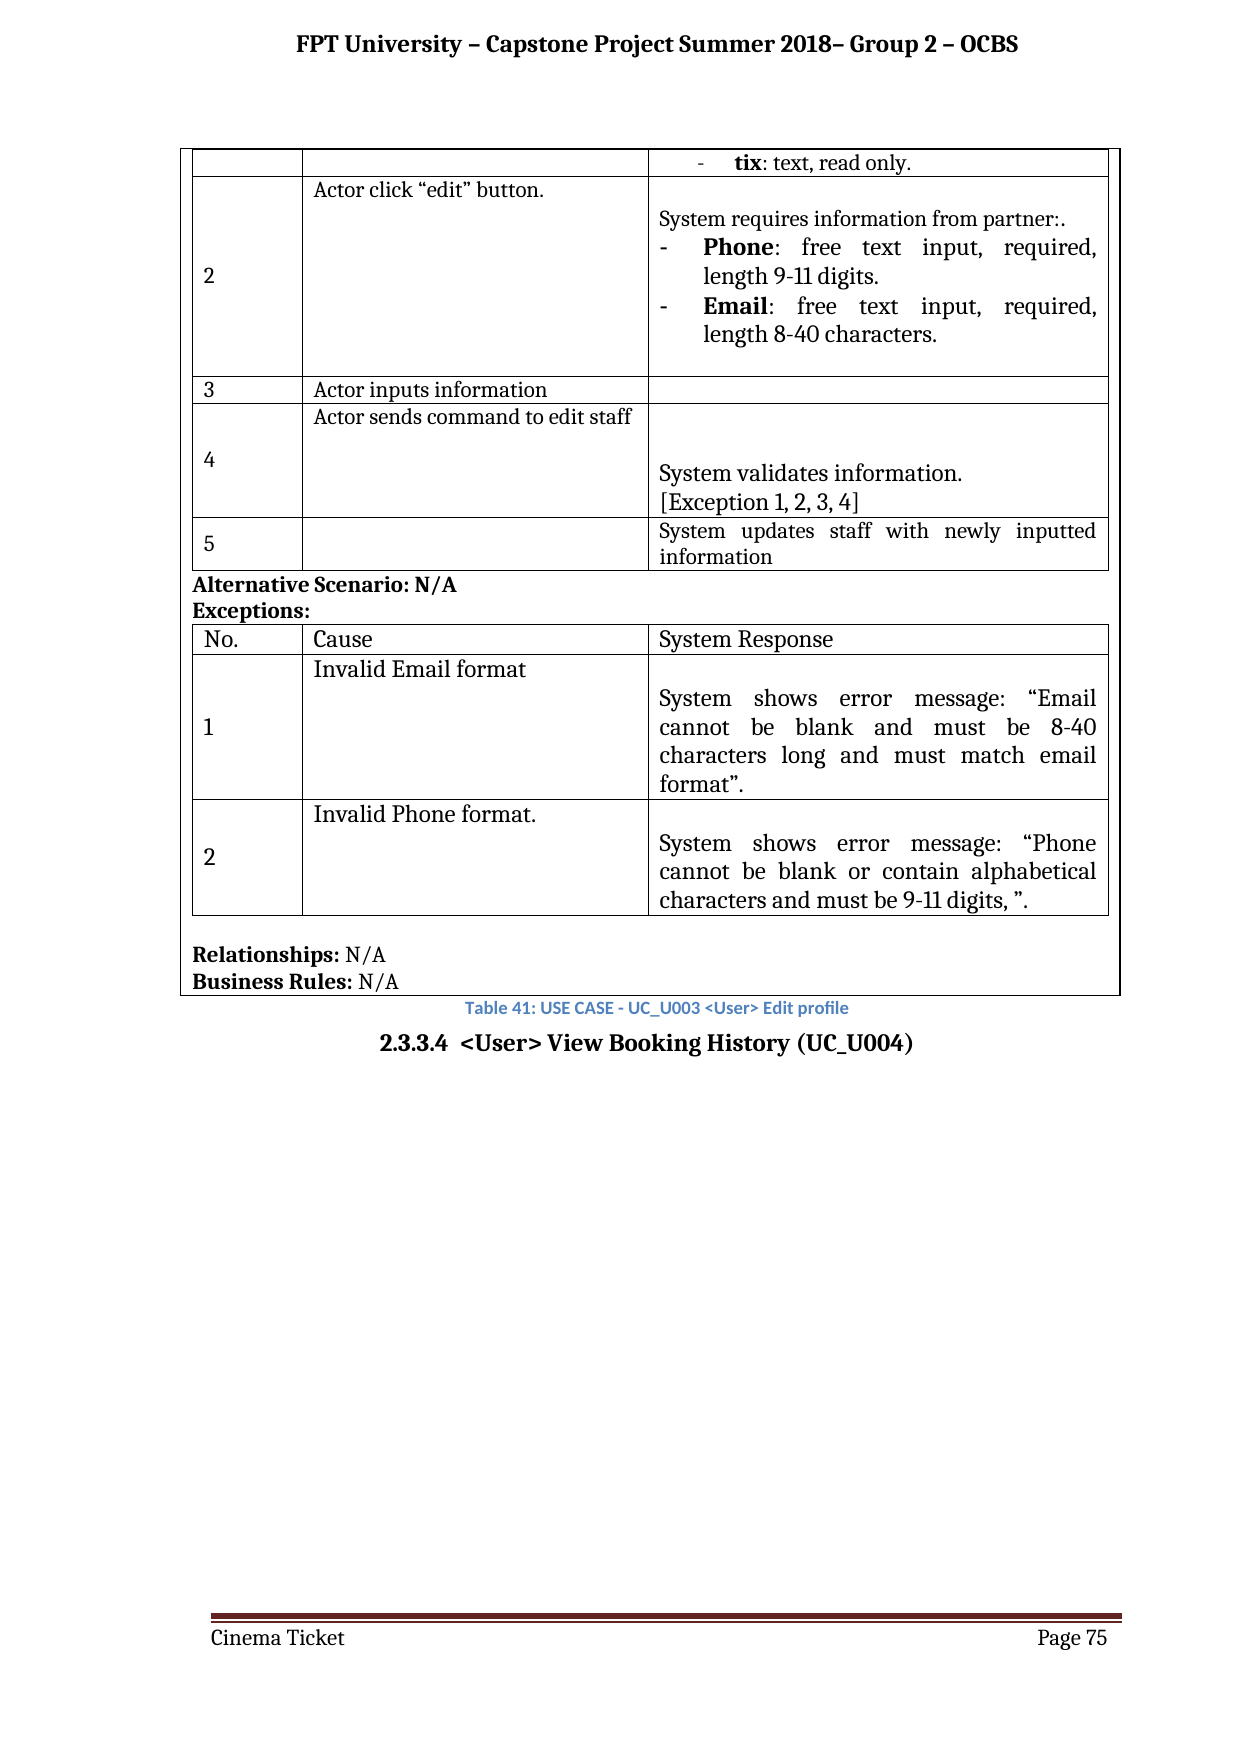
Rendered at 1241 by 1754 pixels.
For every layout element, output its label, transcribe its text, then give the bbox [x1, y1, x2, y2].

subtitle <User> View Booking History (UC_U004) [379, 1029, 1122, 1058]
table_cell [181, 149, 1119, 995]
